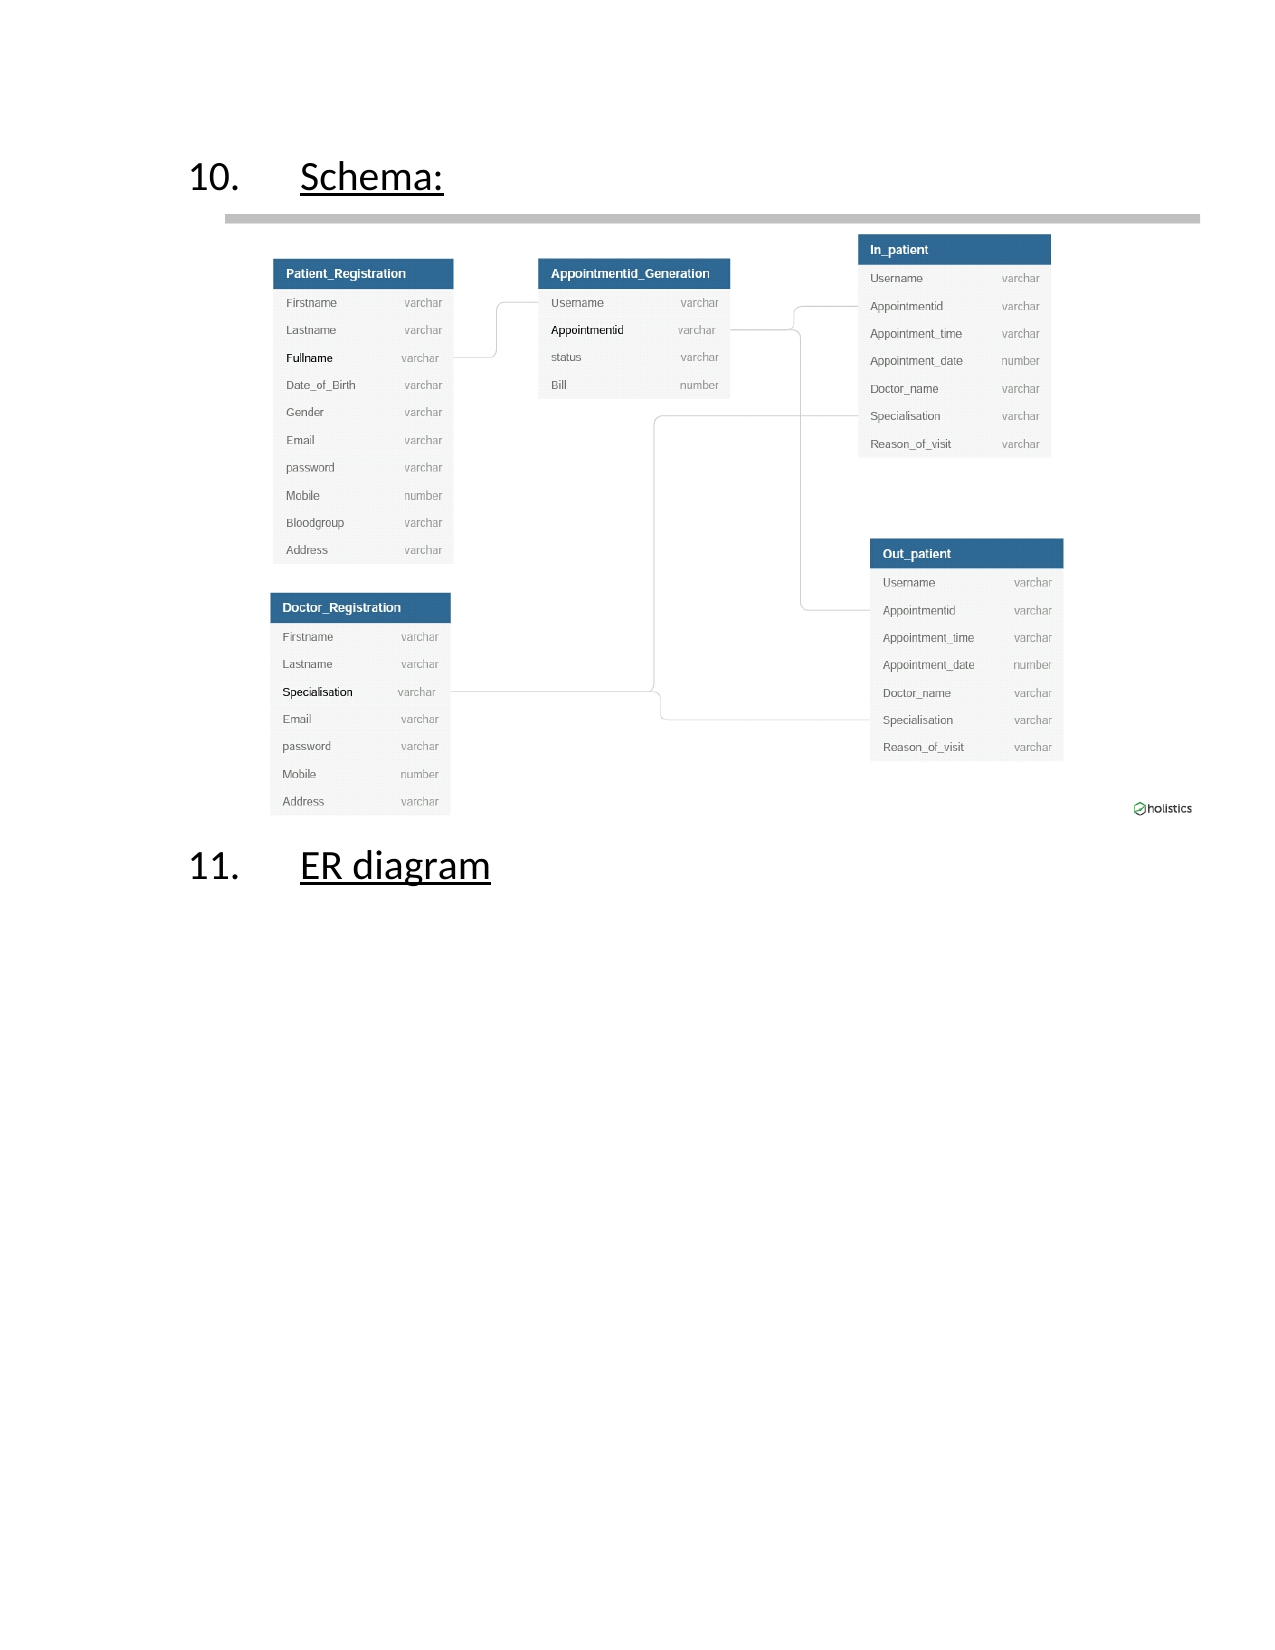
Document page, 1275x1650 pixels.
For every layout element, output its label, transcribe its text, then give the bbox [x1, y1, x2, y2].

picture [225, 214, 1200, 825]
list ER diagram [187, 839, 1125, 889]
